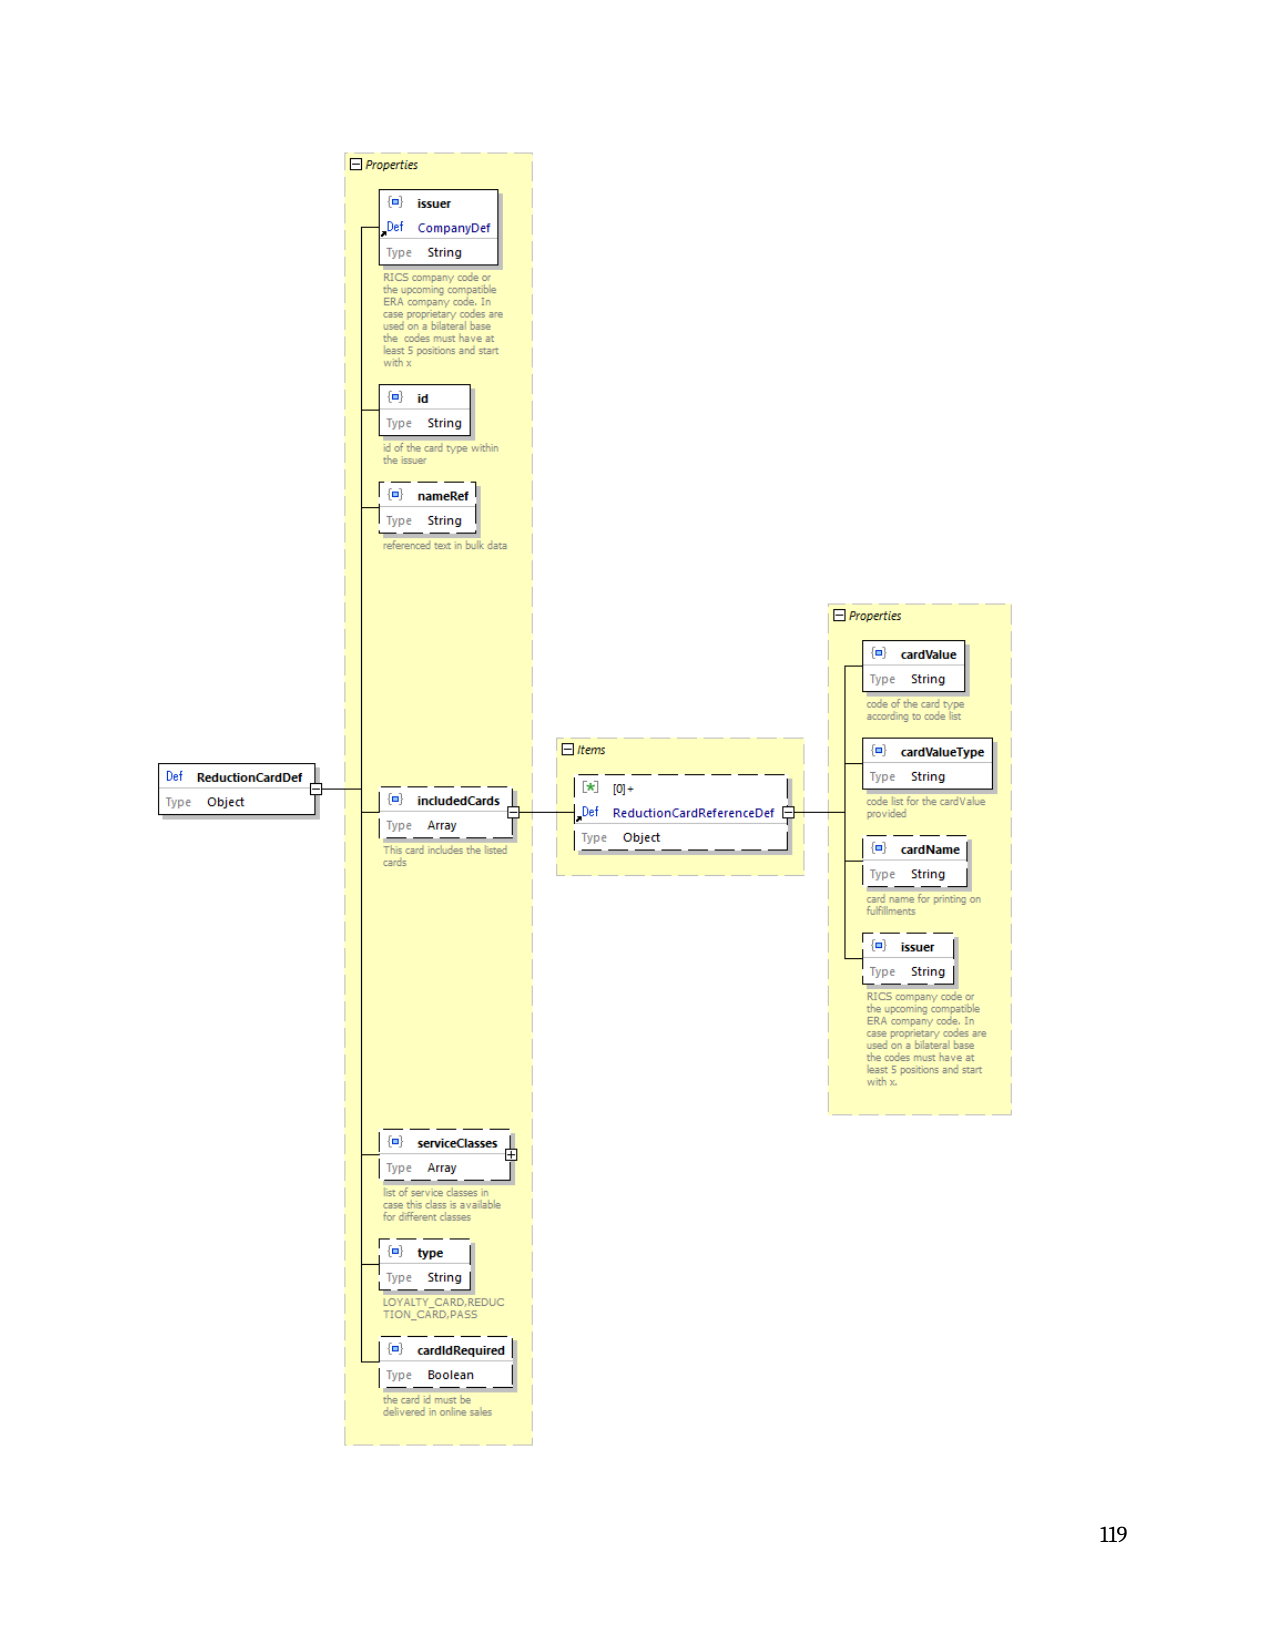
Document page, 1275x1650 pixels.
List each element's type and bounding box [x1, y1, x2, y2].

picture [147, 147, 1023, 1523]
